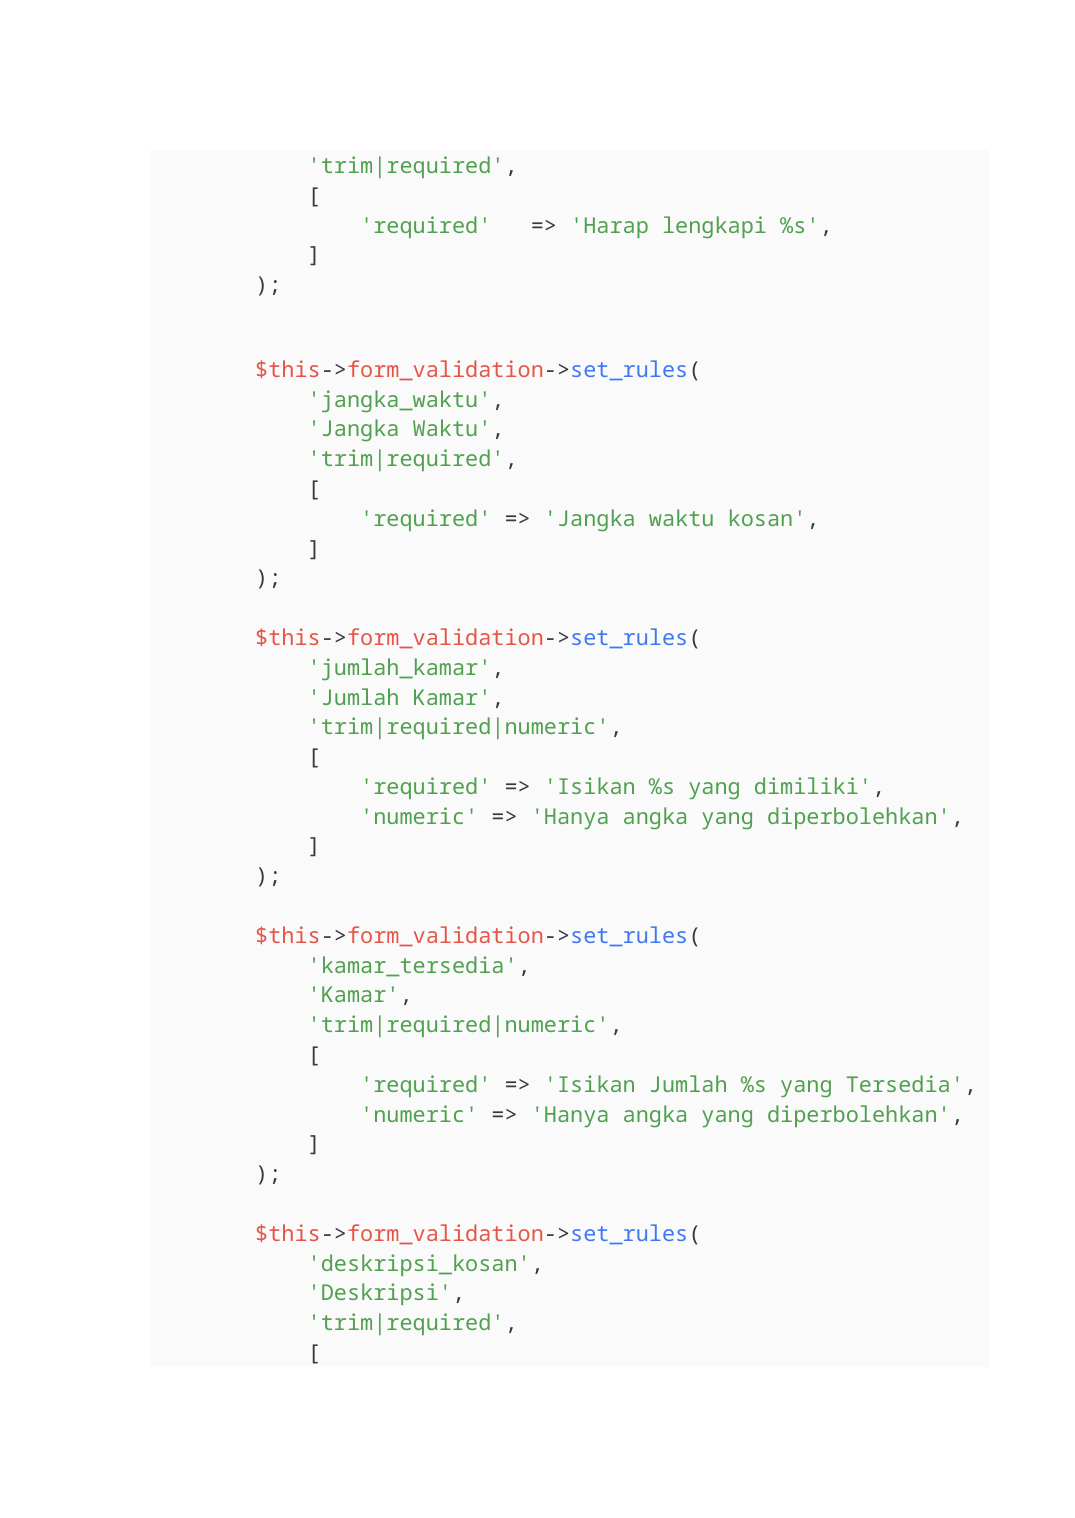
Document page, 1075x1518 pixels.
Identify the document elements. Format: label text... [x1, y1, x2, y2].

text 'trim|required|numeric', [150, 711, 989, 741]
text ] [150, 532, 989, 562]
text 'trim|required', [150, 150, 989, 180]
text 'numeric' => 'Hanya angka yang diperbolehkan', [150, 801, 989, 830]
text ); [150, 269, 989, 299]
text ] [150, 239, 989, 269]
text $this->form_validation->set_rules( [150, 920, 989, 949]
text 'jangka_waktu', [150, 383, 989, 413]
text 'kamar_tersedia', [150, 949, 989, 979]
text 'numeric' => 'Hanya angka yang diperbolehkan', [150, 1098, 989, 1128]
text 'required' => 'Jangka waktu kosan', [150, 503, 989, 532]
text 'required' => 'Isikan %s yang dimiliki', [150, 771, 989, 801]
text 'trim|required|numeric', [150, 1009, 989, 1039]
text 'Jangka Waktu', [150, 413, 989, 443]
text ] [150, 1128, 989, 1158]
text $this->form_validation->set_rules( [150, 354, 989, 383]
text $this->form_validation->set_rules( [150, 1218, 989, 1247]
text 'required' => 'Isikan Jumlah %s yang Tersedia', [150, 1069, 989, 1098]
text 'required' => 'Harap lengkapi %s', [150, 209, 989, 239]
text [ [150, 1039, 989, 1069]
text 'trim|required', [150, 443, 989, 473]
text [ [150, 1337, 989, 1367]
text ] [150, 830, 989, 860]
text ); [150, 562, 989, 592]
text 'deskripsi_kosan', [150, 1247, 989, 1277]
text 'jumlah_kamar', [150, 652, 989, 681]
text [ [150, 741, 989, 771]
text 'Deskripsi', [150, 1277, 989, 1307]
text ); [150, 860, 989, 890]
text 'trim|required', [150, 1307, 989, 1337]
text [ [150, 473, 989, 503]
text [ [150, 180, 989, 209]
text 'Jumlah Kamar', [150, 681, 989, 711]
text ); [150, 1158, 989, 1188]
text 'Kamar', [150, 979, 989, 1009]
text $this->form_validation->set_rules( [150, 622, 989, 652]
